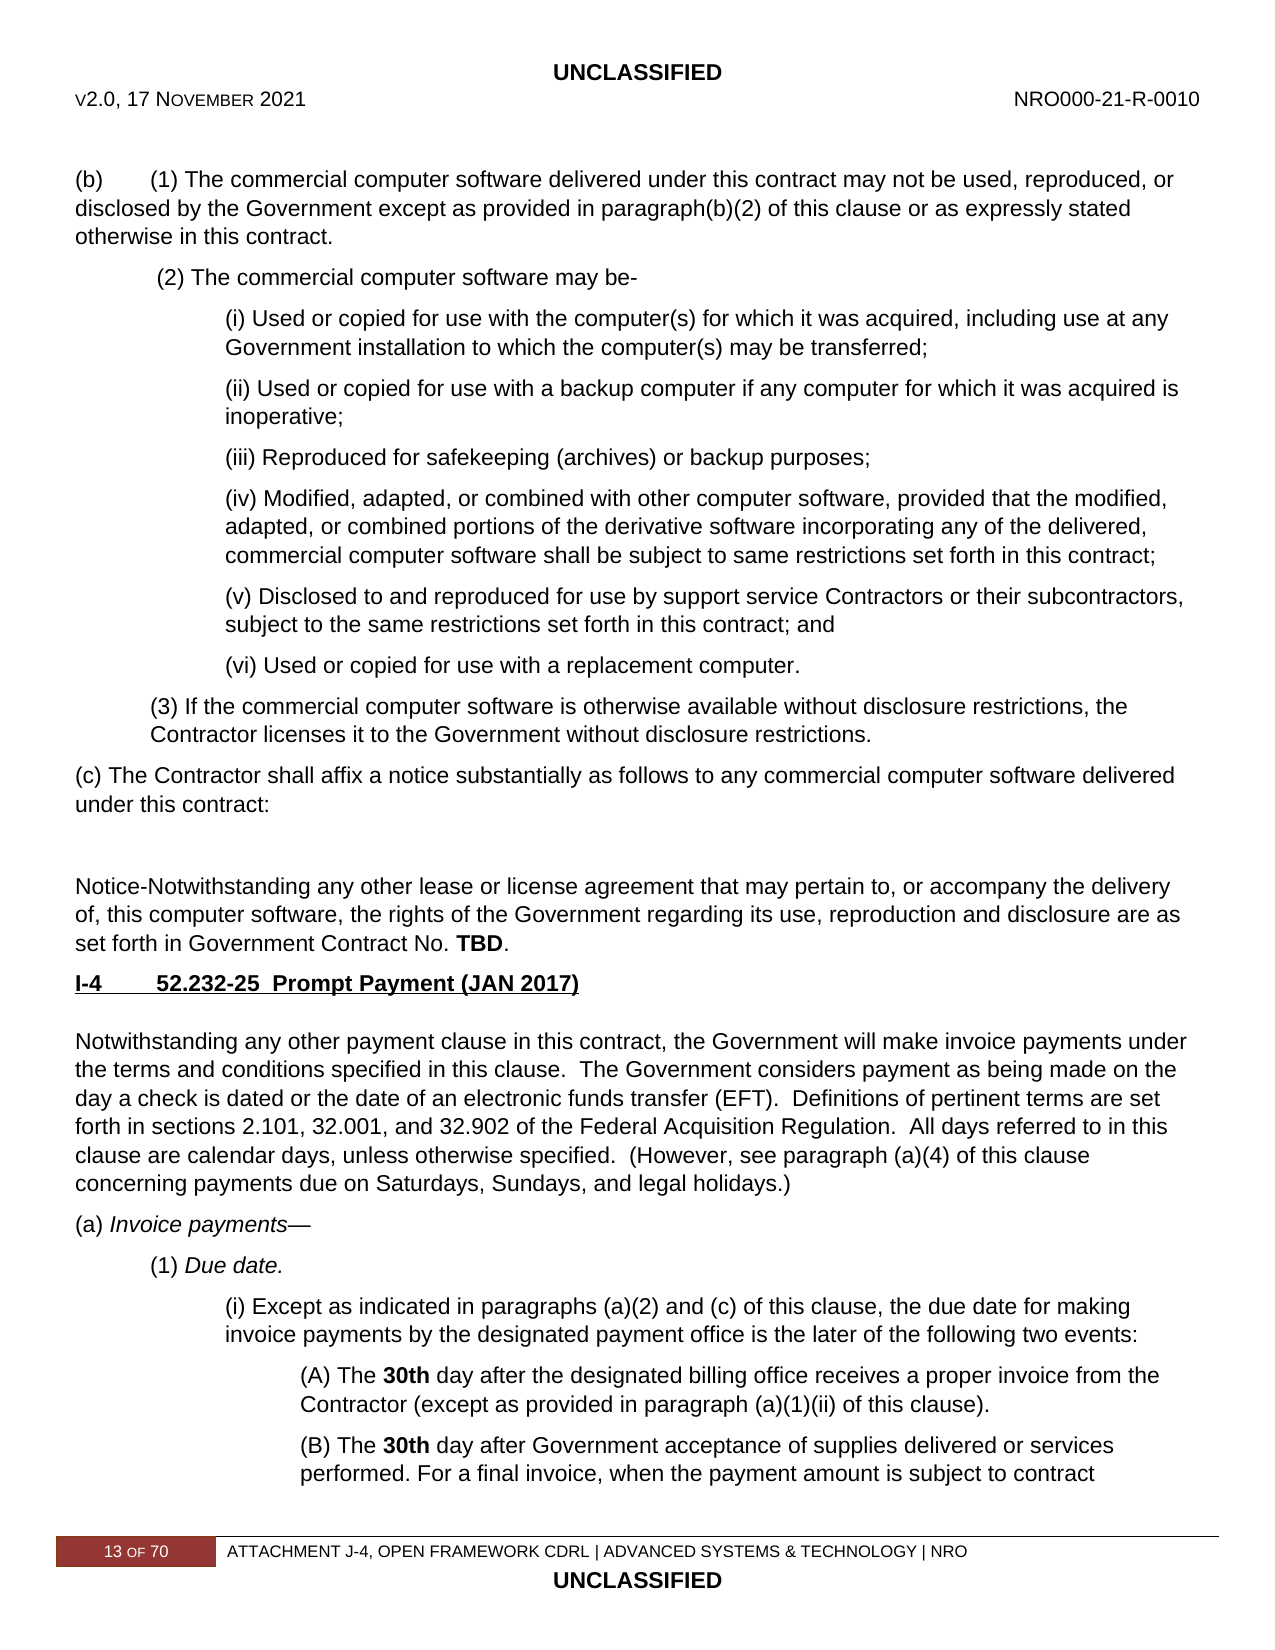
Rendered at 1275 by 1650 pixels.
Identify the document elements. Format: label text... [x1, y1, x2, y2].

text (A) The 30th day after the designated billing office receives a proper invoice from the Contractor (except as provided in paragraph (a)(1)(ii) of this clause). [300, 1362, 1200, 1417]
text (i) Used or copied for use with the computer(s) for which it was acquired, including use at any Government installation to which the computer(s) may be transferred; [225, 305, 1200, 360]
text (iii) Reproduced for safekeeping (archives) or backup purposes; [225, 444, 1200, 470]
text (1) Due date. [150, 1252, 1200, 1278]
text (3) If the commercial computer software is otherwise available without disclosure restrictions, the Contractor licenses it to the Government without disclosure restrictions. [150, 693, 1200, 748]
text (ii) Used or copied for use with a backup computer if any computer for which it was acquired is inoperative; [225, 374, 1200, 429]
text (b) (1) The commercial computer software delivered under this contract may not be used, reproduced, or disclosed by the Government except as provided in paragraph(b)(2) of this clause or as expressly stated otherwise in this contract. [75, 166, 1200, 249]
text (v) Disclosed to and reproduced for use by support service Contractors or their subcontractors, subject to the same restrictions set forth in this contract; and [225, 583, 1200, 637]
text (i) Except as indicated in paragraphs (a)(2) and (c) of this clause, the due date for making invoice payments by the designated payment office is the later of the following two events: [225, 1293, 1200, 1348]
text (a) Invoice payments— [75, 1211, 1200, 1237]
text (2) The commercial computer software may be- [150, 264, 1200, 291]
text Notice-Notwithstanding any other lease or license agreement that may pertain to, or accompany the delivery of, this computer software, the rights of the Government regarding its use, reproduction and disclosure are as set forth in Government Contract No. TBD. [75, 873, 1200, 956]
text Notwithstanding any other payment clause in this contract, the Government will make invoice payments under the terms and conditions specified in this clause. The Government considers payment as being made on the day a check is dated or the date of an electronic funds transfer (EFT). Definitions of pertinent terms are set forth in sections 2.101, 32.001, and 32.902 of the Federal Acquisition Regulation. All days referred to in this clause are calendar days, unless otherwise specified. (However, see paragraph (a)(4) of this clause concerning payments due on Saturdays, Sundays, and legal holidays.) [75, 1028, 1200, 1197]
text I-4 52.232-25 Prompt Payment (JAN 2017) [75, 970, 1200, 997]
text (iv) Modified, adapted, or combined with other computer software, provided that the modified, adapted, or combined portions of the derivative software incorporating any of the delivered, commercial computer software shall be subject to same restrictions set forth in this contract; [225, 485, 1200, 568]
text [300, 1432, 1200, 1487]
text (c) The Contractor shall affix a notice substantially as follows to any commercial computer software delivered under this contract: [75, 762, 1200, 817]
text (vi) Used or copied for use with a replacement computer. [225, 652, 1200, 678]
